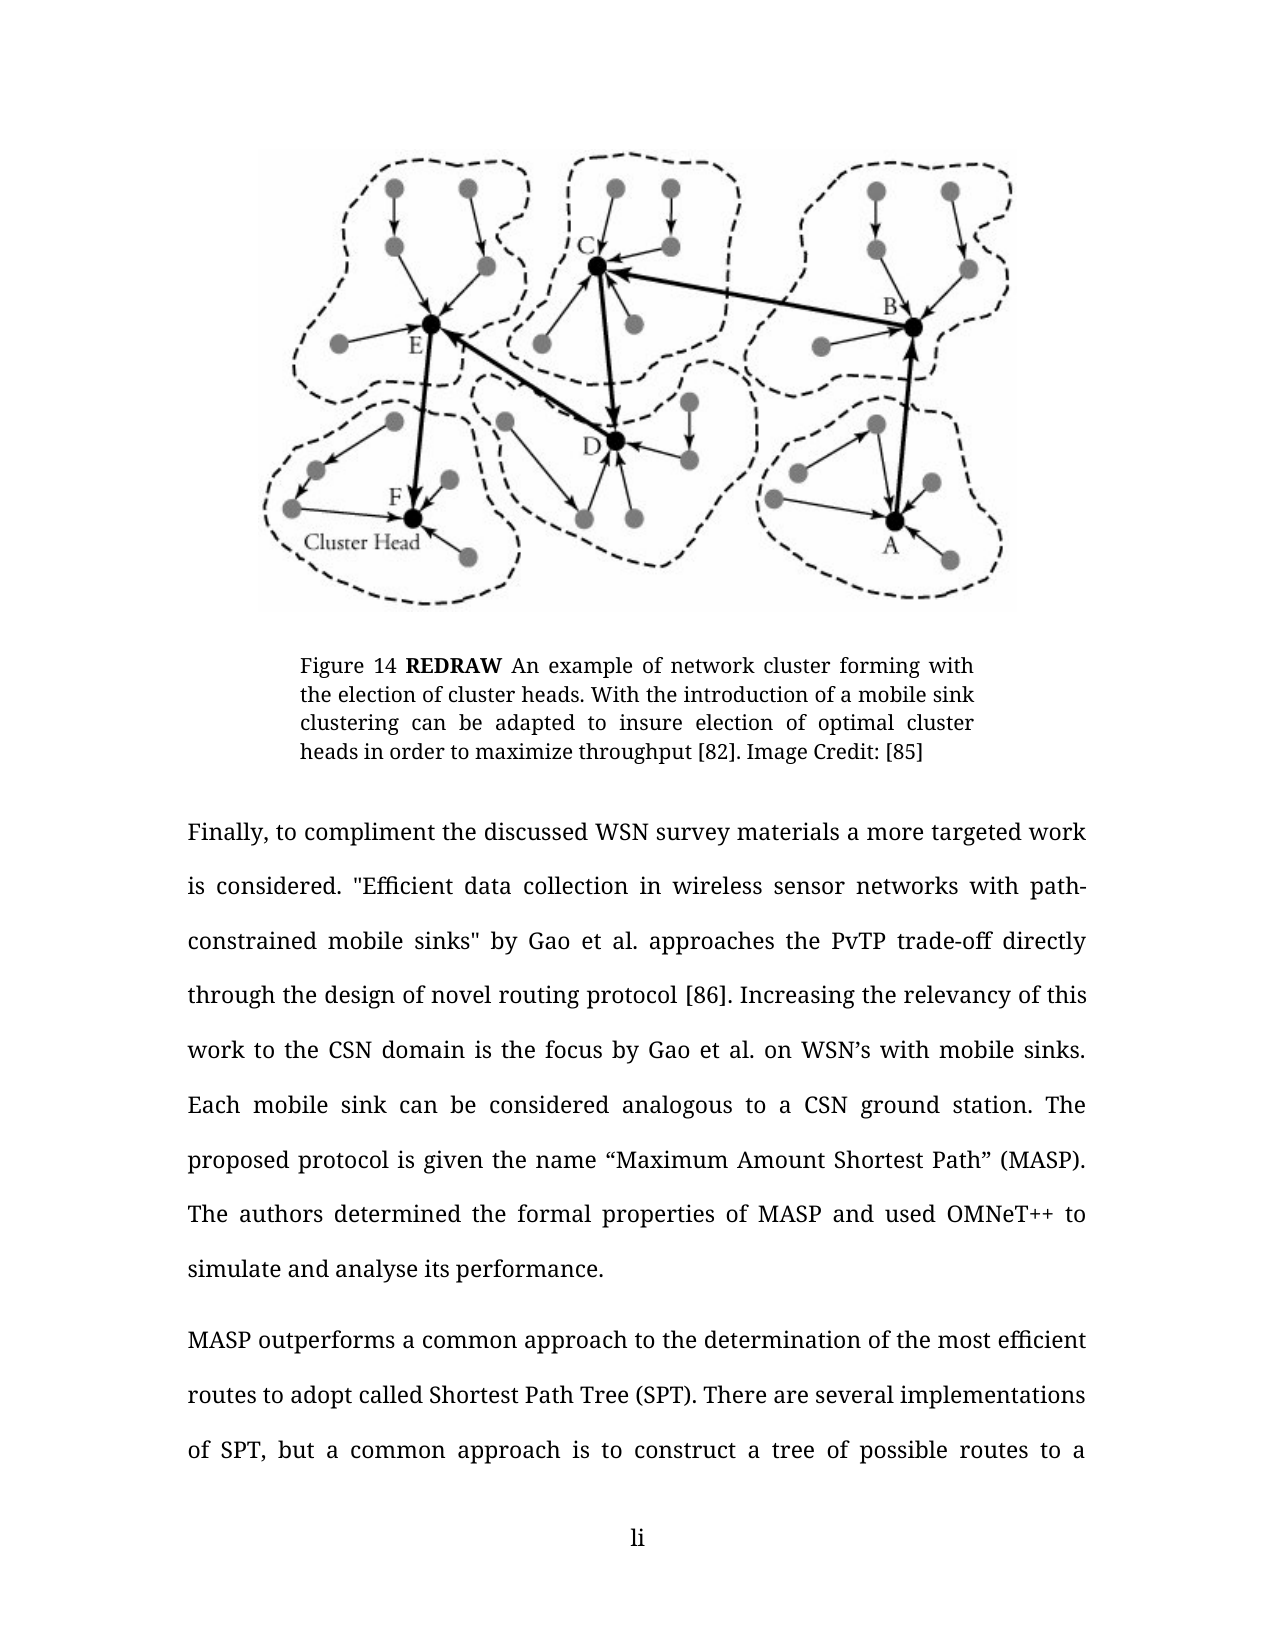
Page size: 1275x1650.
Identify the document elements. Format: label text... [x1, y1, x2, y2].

text Finally, to compliment the discussed WSN survey materials a more targeted work is considered. "Efficient data collection in wireless sensor networks with path-constrained mobile sinks" by Gao et al. approaches the PvTP trade-off directly through the design of novel routing protocol [86]. Increasing the relevancy of this work to the CSN domain is the focus by Gao et al. on WSN’s with mobile sinks. Each mobile sink can be considered analogous to a CSN ground station. The proposed protocol is given the name “Maximum Amount Shortest Path” (MASP). The authors determined the formal properties of MASP and used OMNeT++ to simulate and analyse its performance. [187, 815, 1087, 1284]
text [187, 1324, 1087, 1465]
text Figure 14 REDRAW An example of network cluster forming with the election of cluster heads. With the introduction of a mobile sink clustering can be adapted to insure election of optimal cluster heads in order to maximize throughput [82]. Image Credit: [85] [300, 652, 975, 765]
picture [258, 149, 1017, 612]
